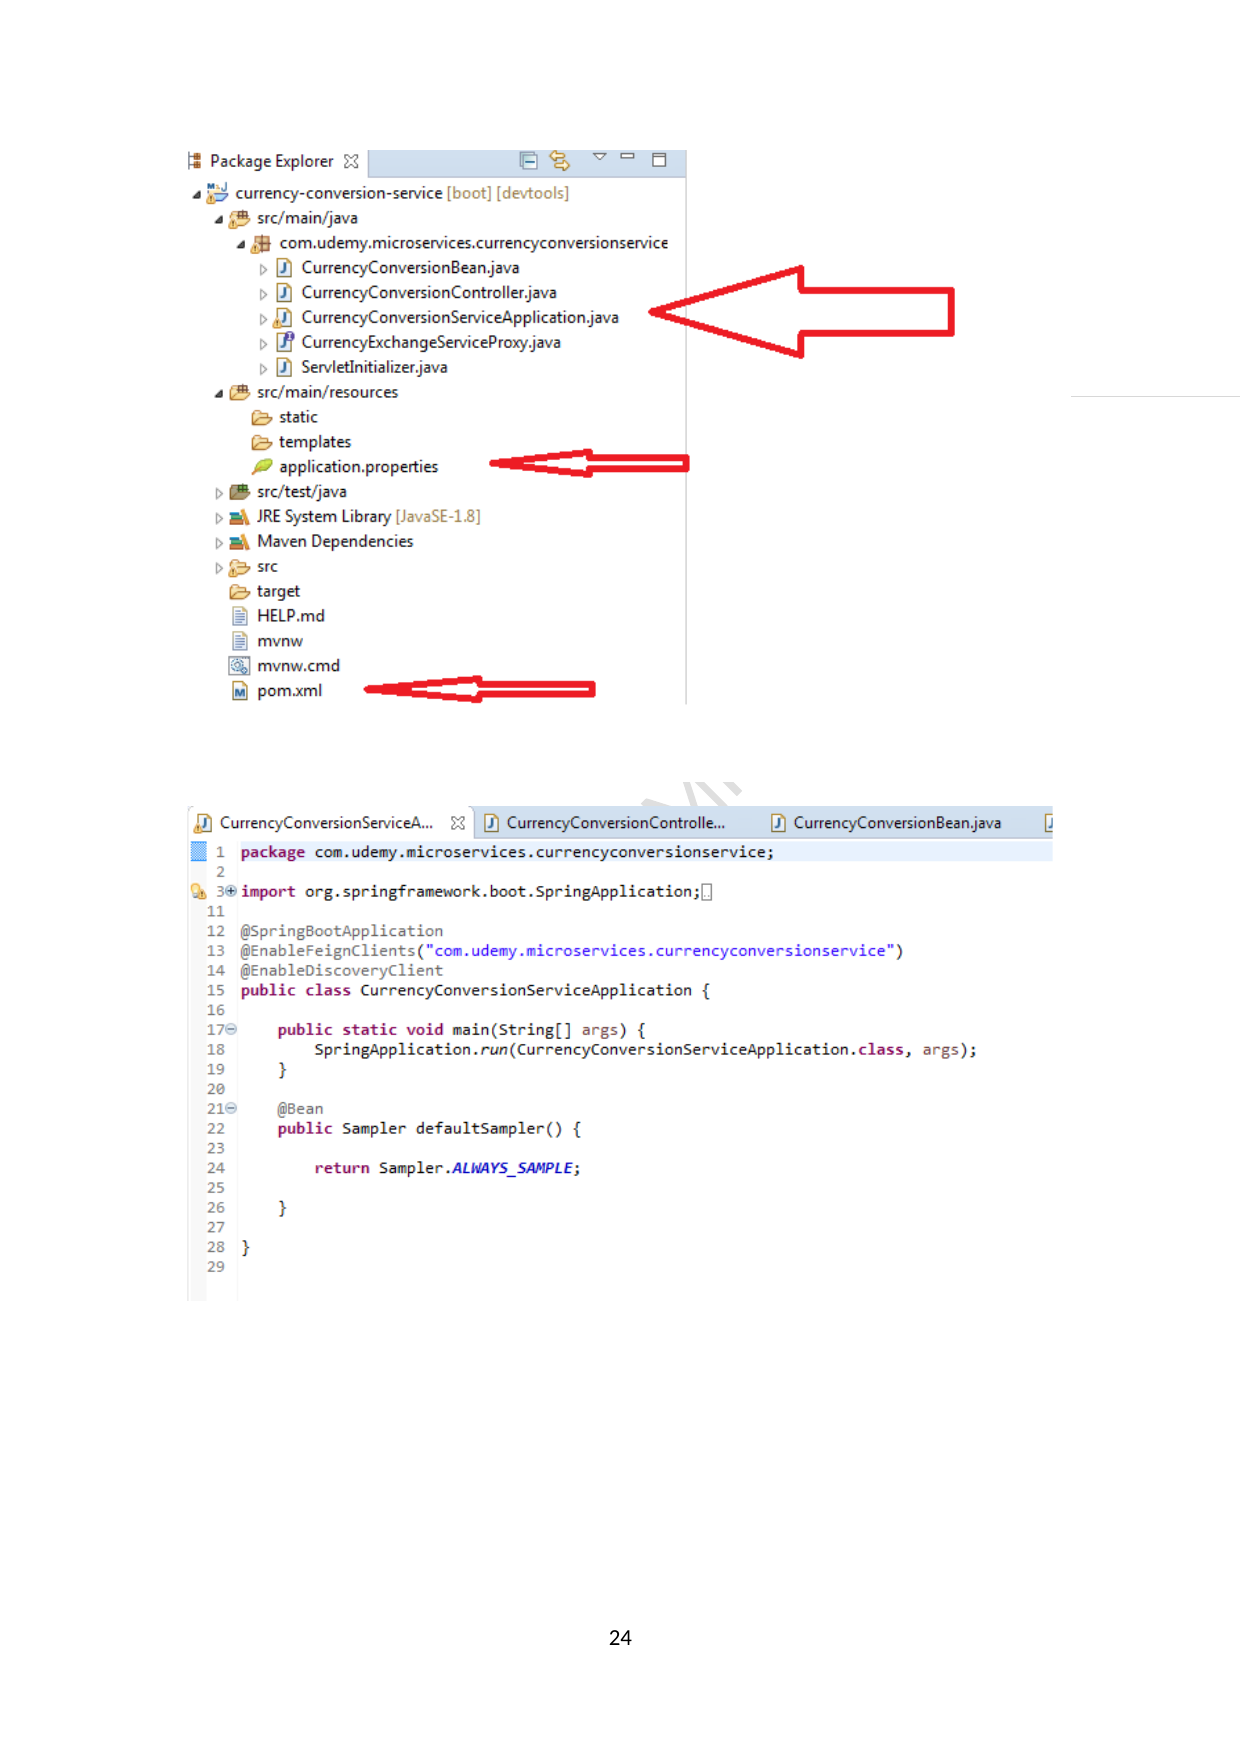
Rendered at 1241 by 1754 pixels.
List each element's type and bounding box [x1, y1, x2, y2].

picture [187, 806, 1053, 1301]
picture [187, 150, 1053, 782]
